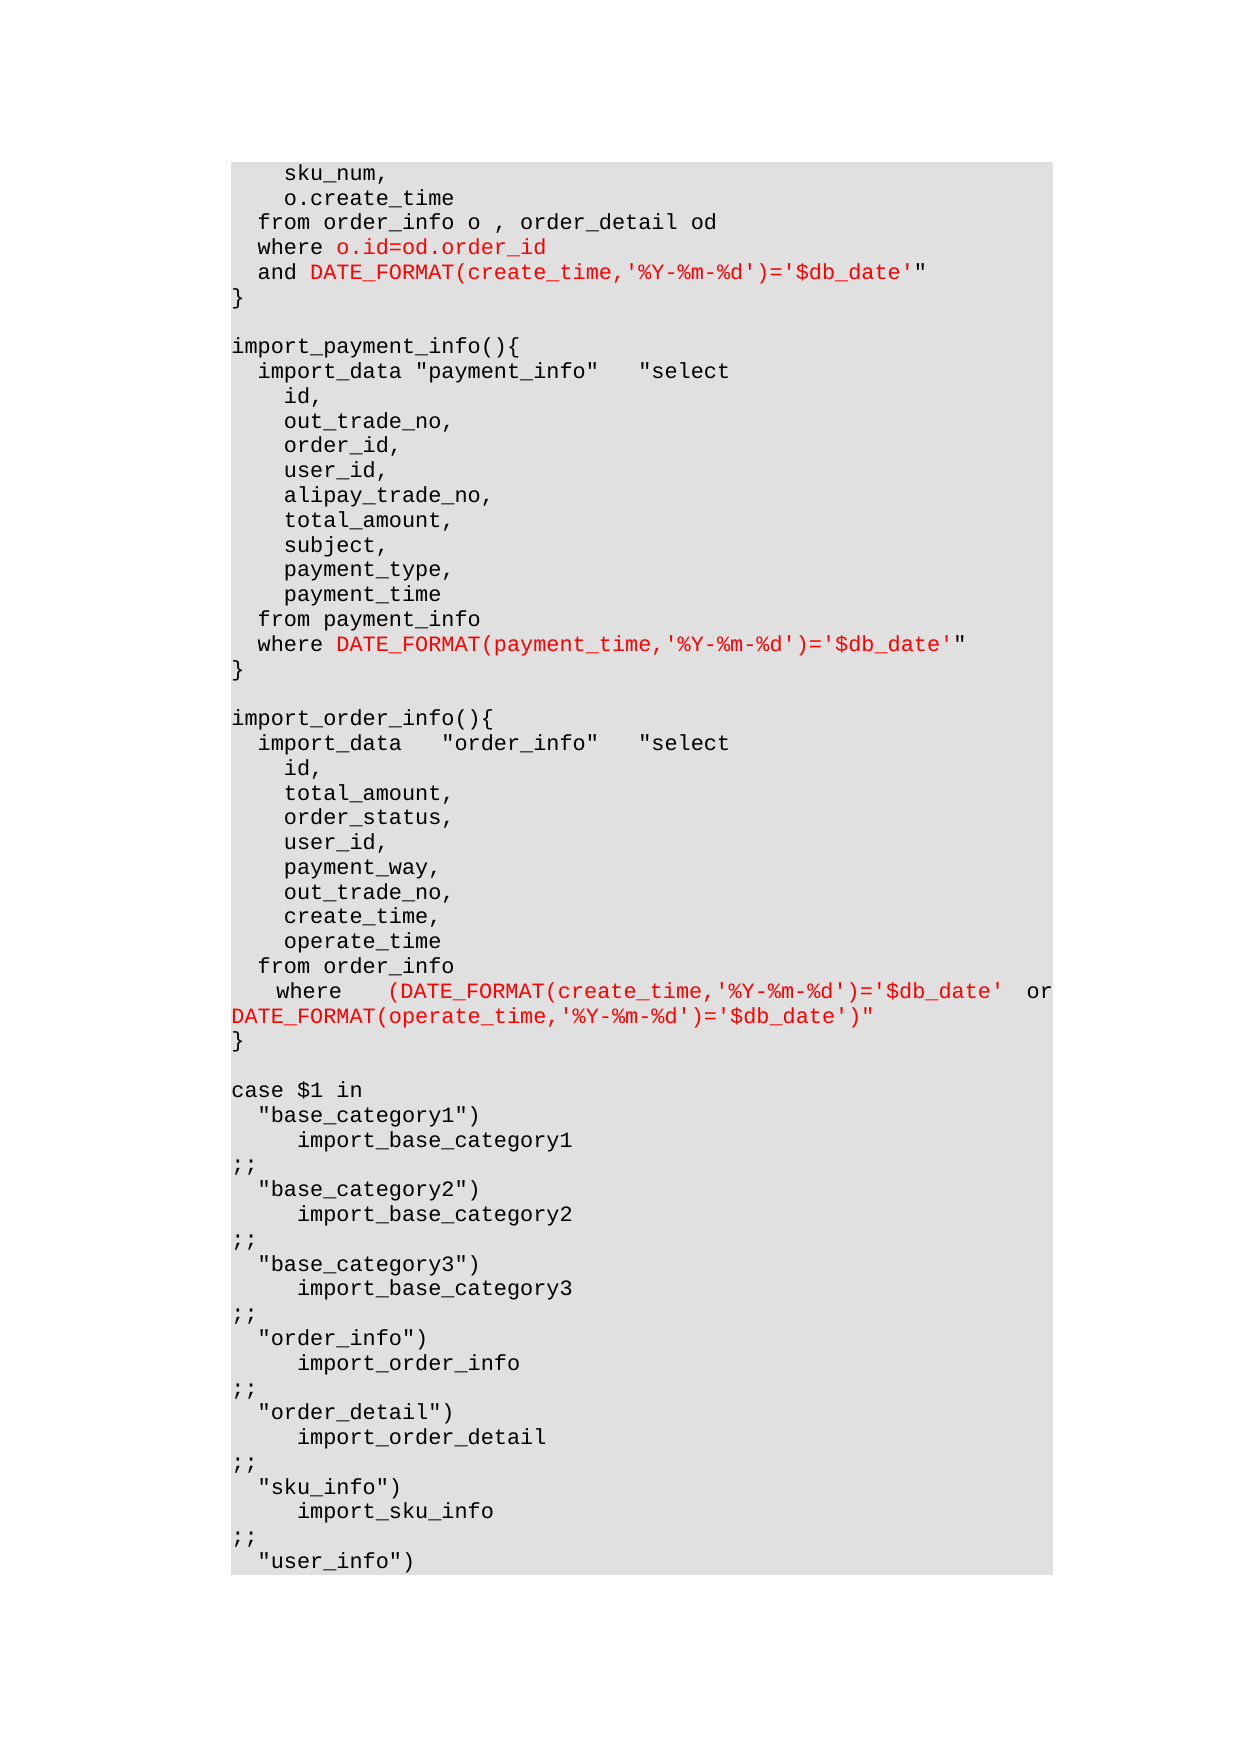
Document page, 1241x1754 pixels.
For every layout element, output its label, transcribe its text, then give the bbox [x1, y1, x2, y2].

text id, [231, 757, 1053, 782]
text total_amount, [231, 782, 1053, 807]
text where o.id=od.order_id [231, 236, 1053, 261]
text where (DATE_FORMAT(create_time,'%Y-%m-%d')='$db_date' or DATE_FORMAT(operate_time,'%Y-%m-%d')='$db_date')" [231, 980, 1053, 1030]
text from order_info [231, 955, 1053, 980]
text } [231, 658, 1053, 683]
text ;; [231, 1451, 1053, 1476]
text "user_info") [231, 1550, 1053, 1575]
text ;; [231, 1302, 1053, 1327]
text ;; [231, 1377, 1053, 1402]
text alipay_trade_no, [231, 484, 1053, 509]
text ;; [231, 1526, 1053, 1550]
text import_base_category1 [231, 1129, 1053, 1154]
text import_base_category3 [231, 1278, 1053, 1302]
text user_id, [231, 459, 1053, 484]
text and DATE_FORMAT(create_time,'%Y-%m-%d')='$db_date'" [231, 261, 1053, 286]
text "base_category1") [231, 1104, 1053, 1129]
text case $1 in [231, 1079, 1053, 1104]
text from order_info o , order_detail od [231, 212, 1053, 236]
text import_sku_info [231, 1501, 1053, 1526]
text import_data "payment_info" "select [231, 360, 1053, 385]
text "base_category2") [231, 1178, 1053, 1203]
text from payment_info [231, 608, 1053, 633]
text import_order_info(){ [231, 707, 1053, 732]
text user_id, [231, 831, 1053, 856]
text ;; [231, 1228, 1053, 1253]
text import_order_info [231, 1352, 1053, 1377]
text "order_detail") [231, 1402, 1053, 1426]
text o.create_time [231, 187, 1053, 212]
text "sku_info") [231, 1476, 1053, 1501]
text } [231, 1030, 1053, 1054]
text import_payment_info(){ [231, 336, 1053, 360]
text create_time, [231, 906, 1053, 931]
text import_order_detail [231, 1426, 1053, 1451]
text sku_num, [231, 162, 1053, 187]
text ;; [231, 1154, 1053, 1178]
text order_status, [231, 807, 1053, 831]
text out_trade_no, [231, 881, 1053, 906]
text import_base_category2 [231, 1203, 1053, 1228]
text operate_time [231, 931, 1053, 955]
text subject, [231, 534, 1053, 559]
text out_trade_no, [231, 410, 1053, 435]
text import_data "order_info" "select [231, 732, 1053, 757]
text id, [231, 385, 1053, 410]
text "order_info") [231, 1327, 1053, 1352]
text payment_way, [231, 856, 1053, 881]
text payment_type, [231, 559, 1053, 583]
text payment_time [231, 583, 1053, 608]
text where DATE_FORMAT(payment_time,'%Y-%m-%d')='$db_date'" [231, 633, 1053, 658]
text total_amount, [231, 509, 1053, 534]
text order_id, [231, 435, 1053, 459]
text } [231, 286, 1053, 311]
text "base_category3") [231, 1253, 1053, 1278]
